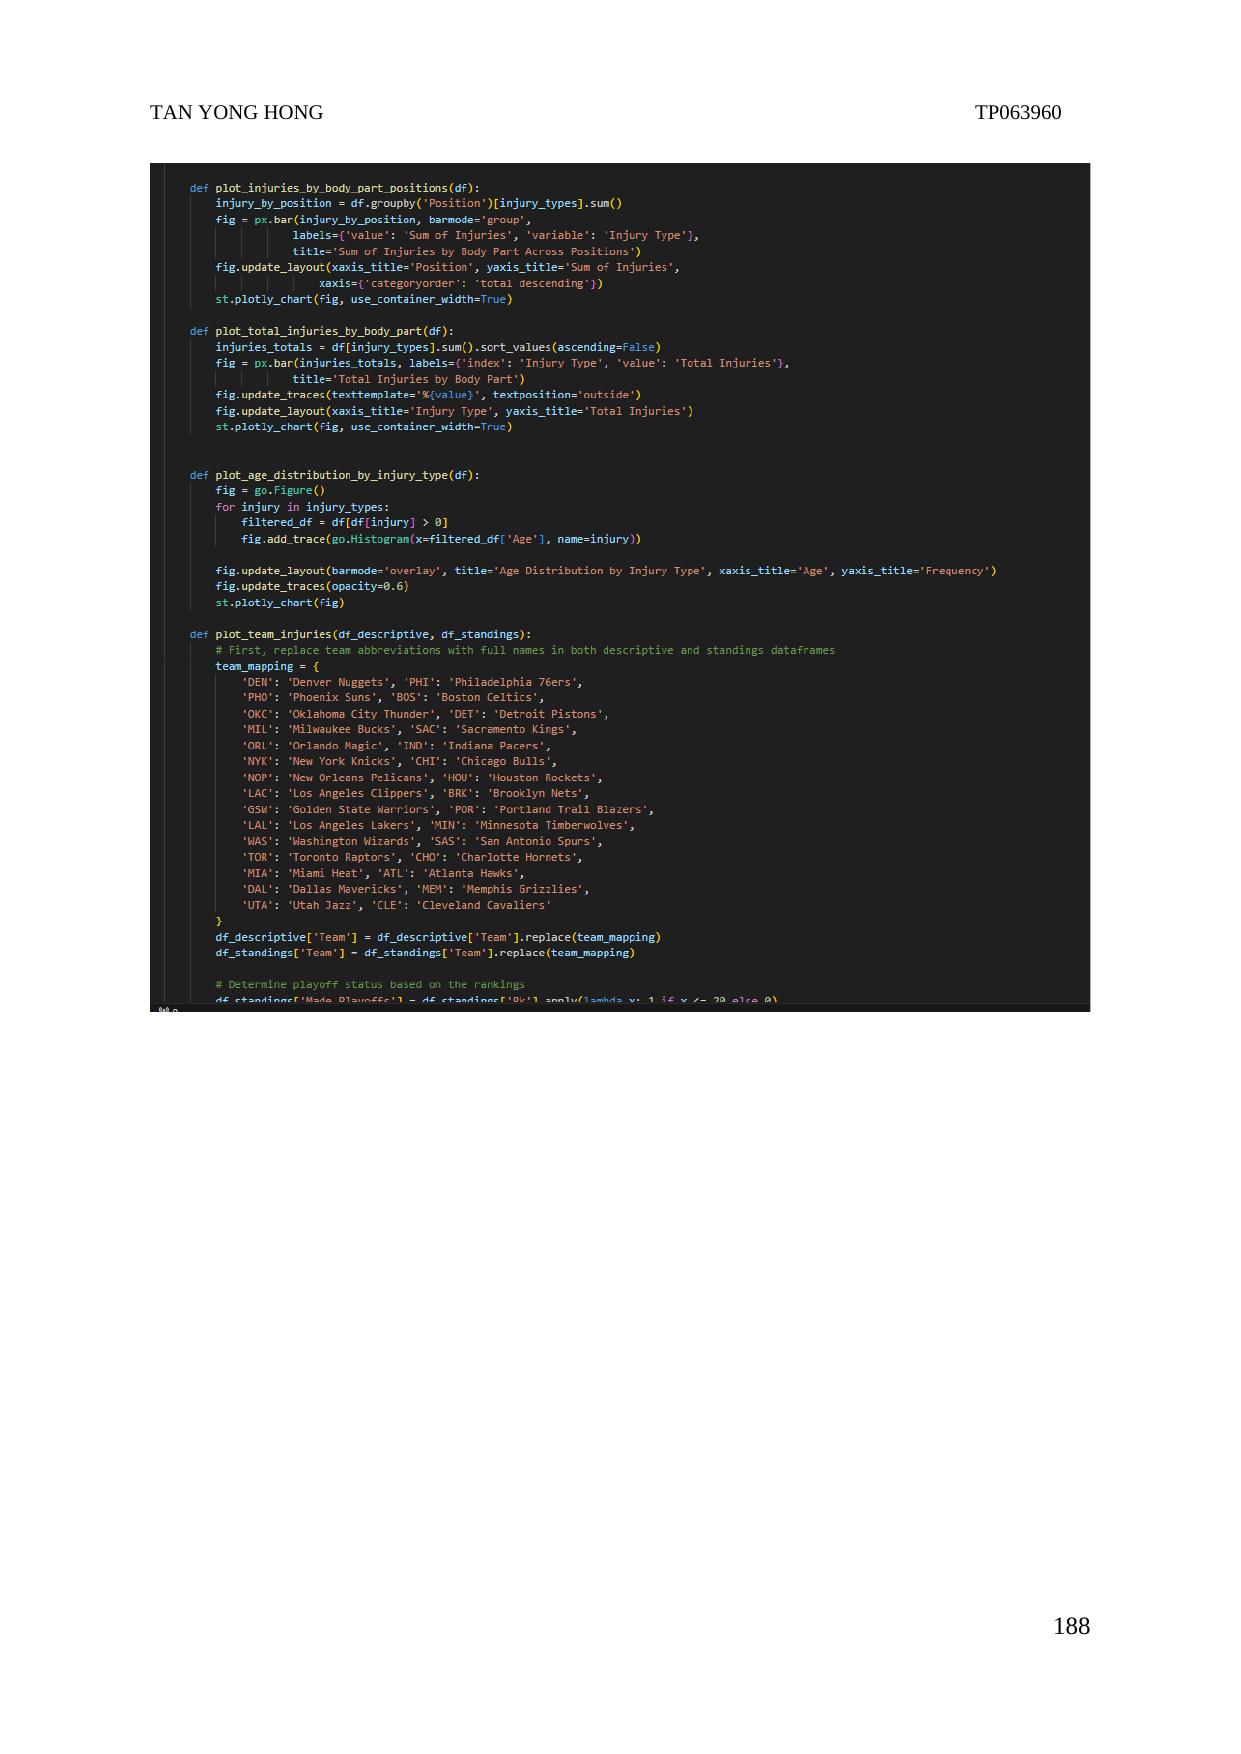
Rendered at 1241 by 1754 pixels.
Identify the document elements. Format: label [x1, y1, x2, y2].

picture [150, 163, 1091, 1012]
